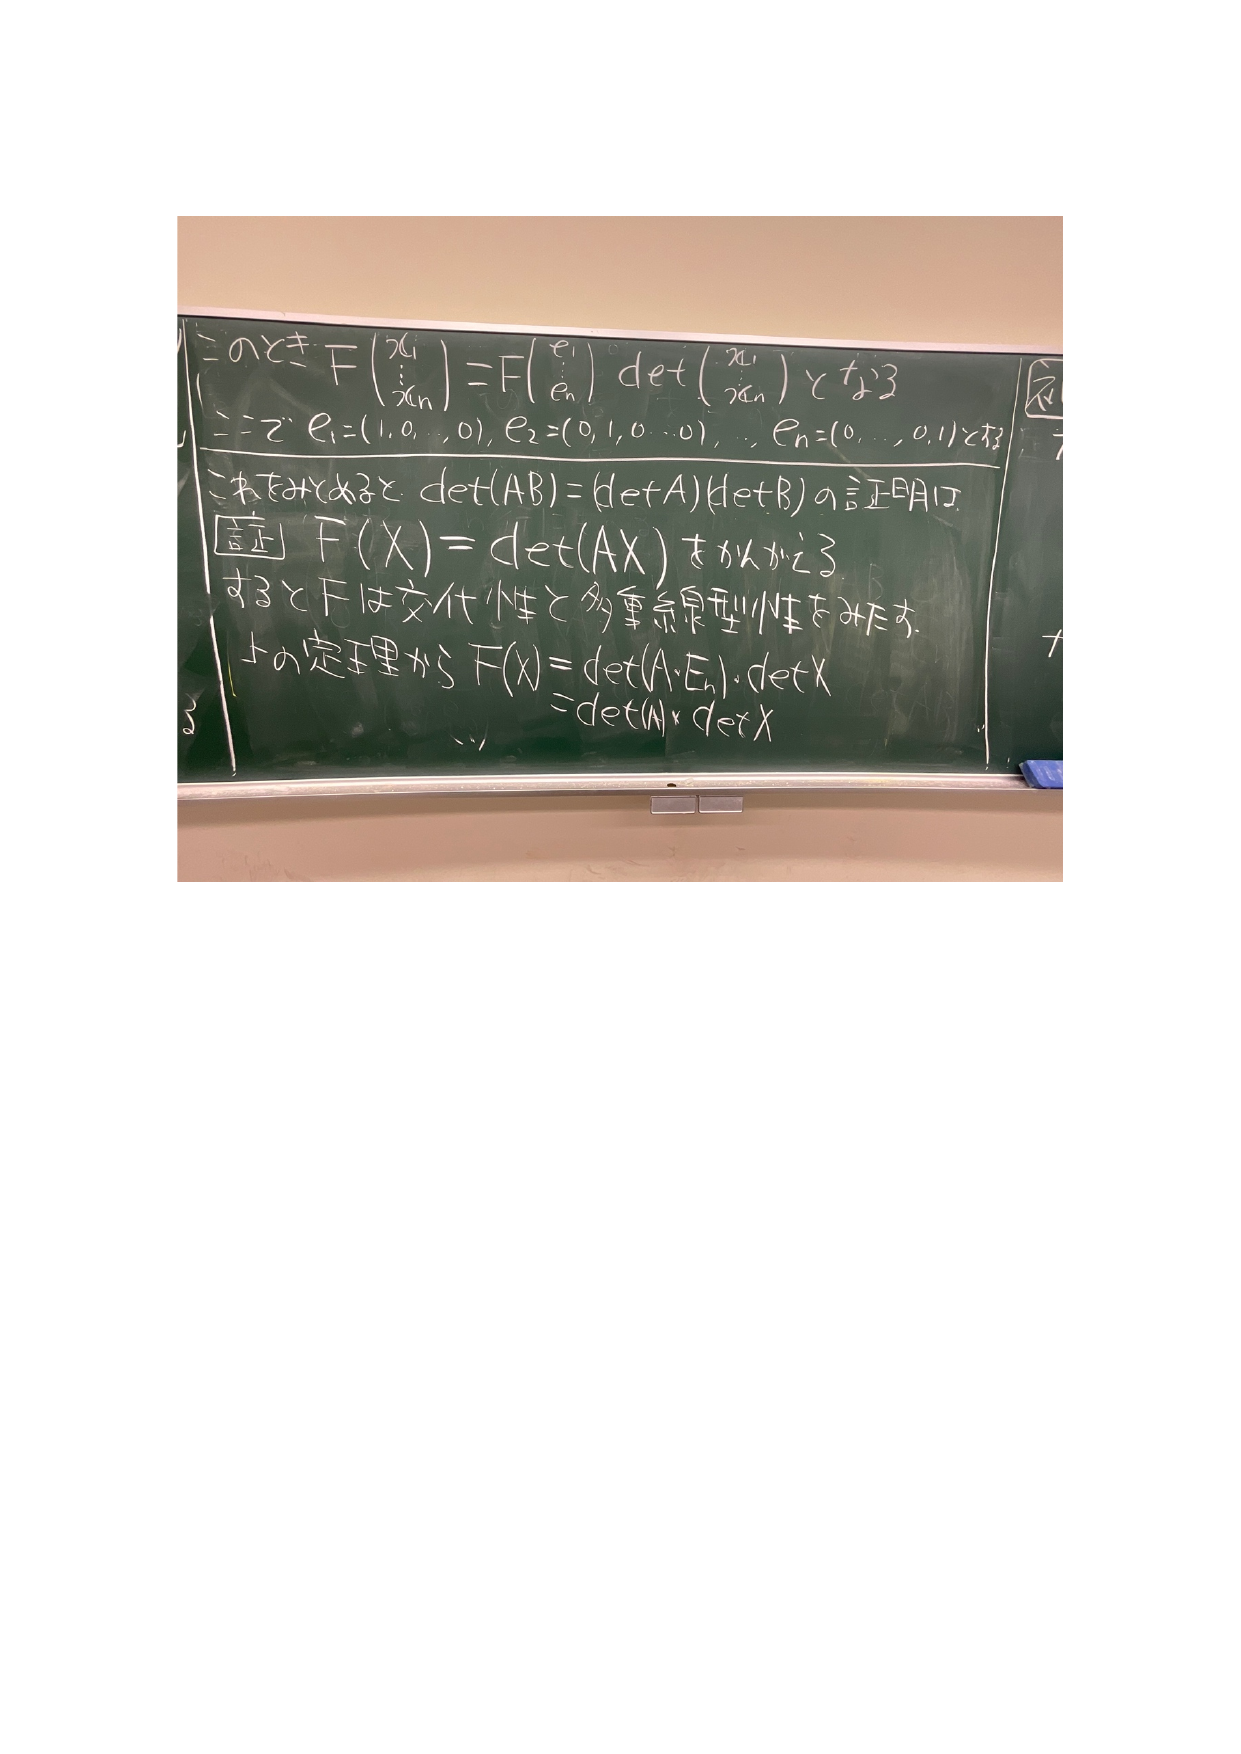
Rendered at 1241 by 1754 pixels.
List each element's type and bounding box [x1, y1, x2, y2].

picture [177, 216, 1063, 882]
